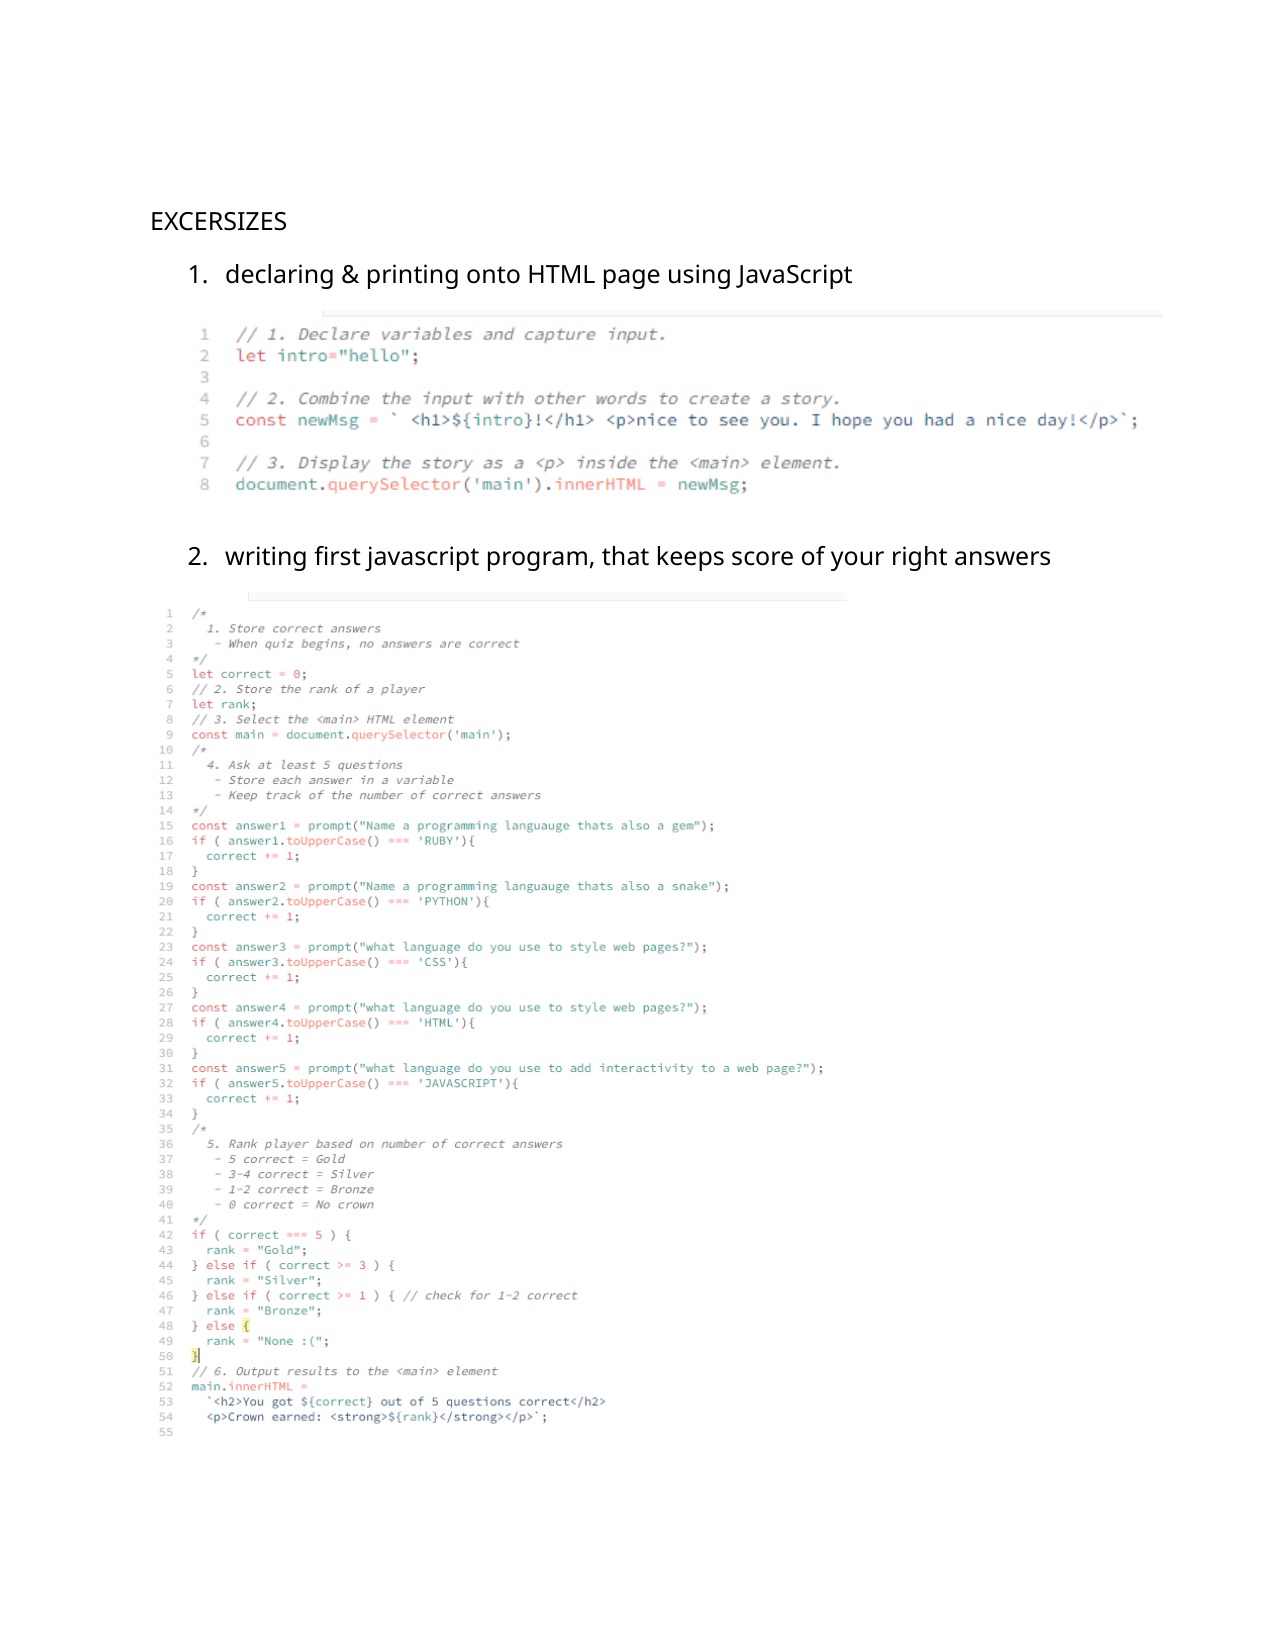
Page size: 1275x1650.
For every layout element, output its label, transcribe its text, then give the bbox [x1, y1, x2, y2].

list writing first javascript program, that keeps score of your right answers [187, 539, 1125, 573]
list declaring & printing onto HTML page using JavaScript [187, 257, 1125, 291]
text EXCERSIZES [150, 203, 1125, 237]
picture [150, 592, 847, 1450]
picture [187, 310, 1163, 520]
